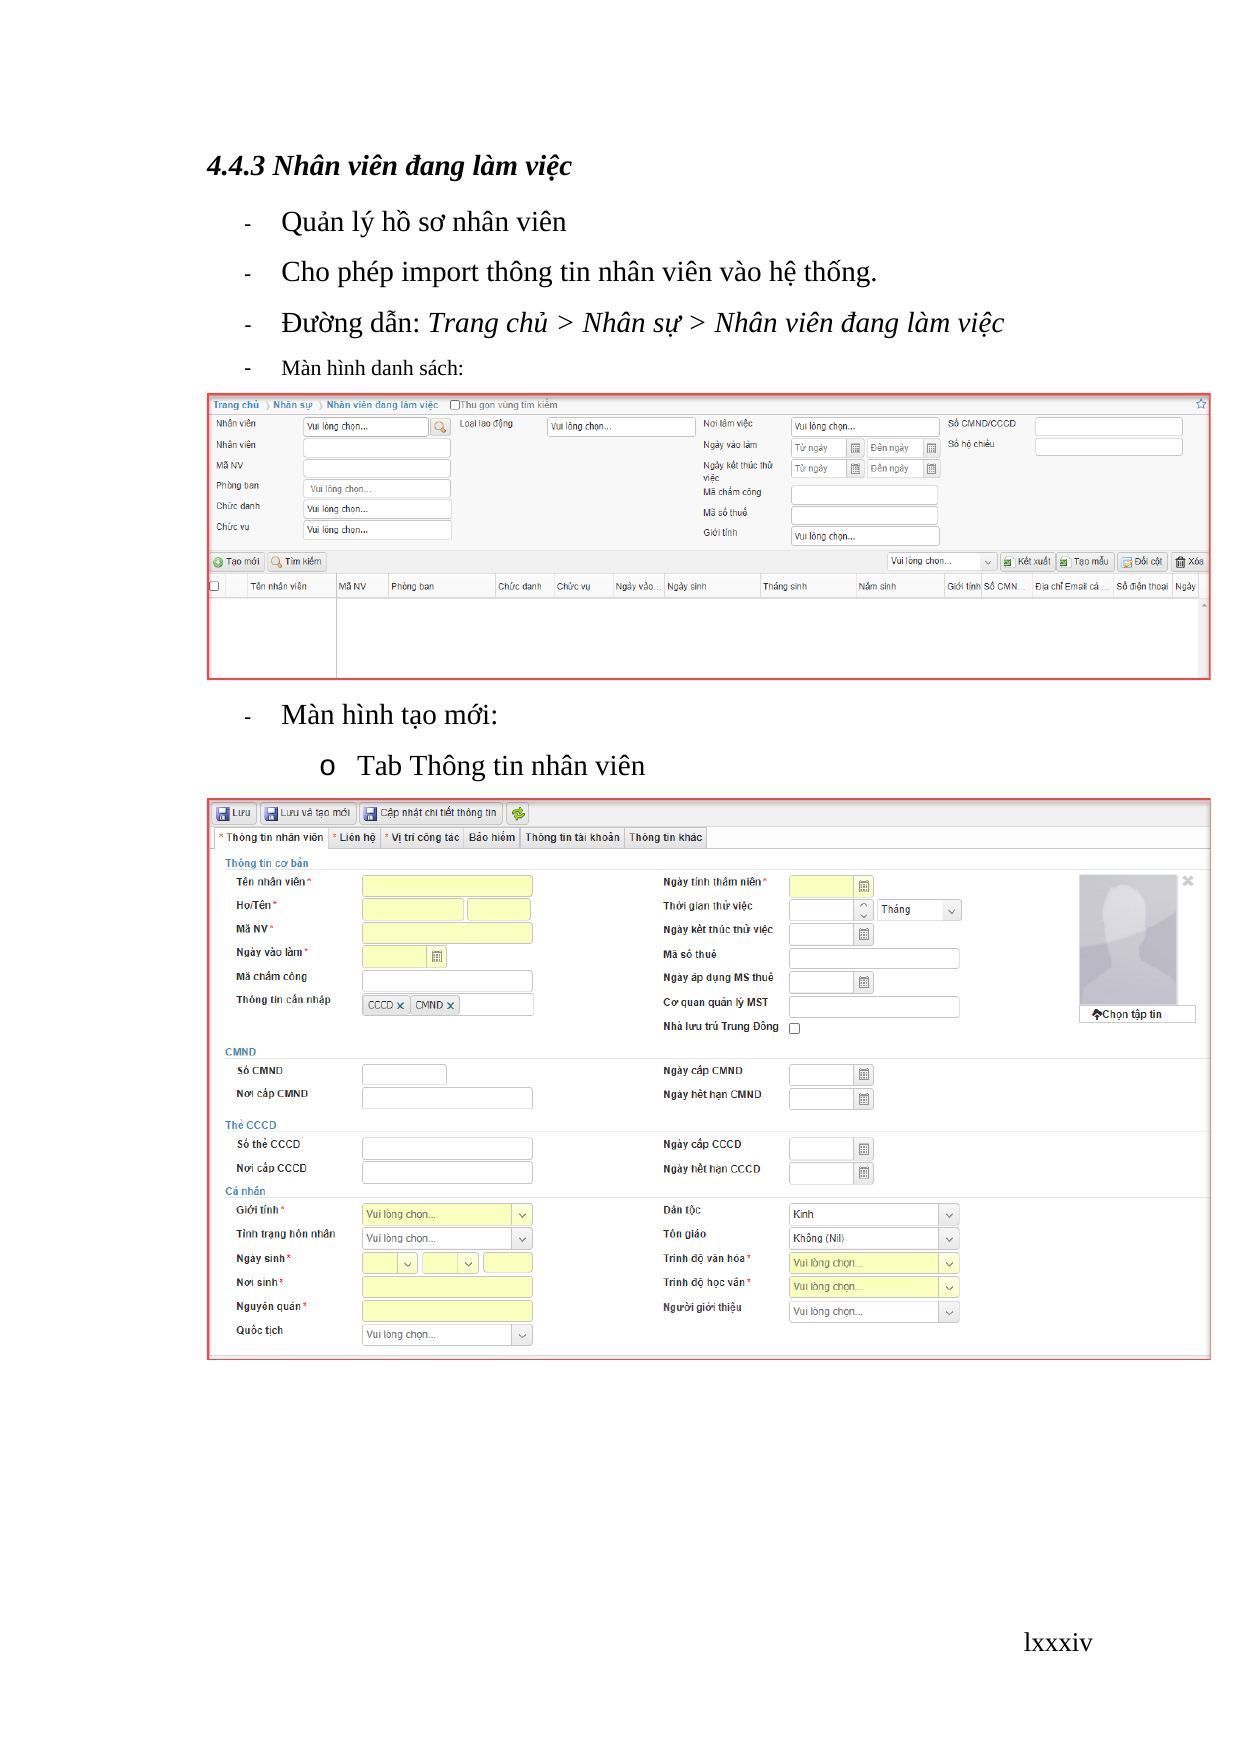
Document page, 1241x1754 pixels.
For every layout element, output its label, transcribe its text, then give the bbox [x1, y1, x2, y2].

picture [206, 798, 1211, 1360]
subtitle 4.4.3 Nhân viên đang làm việc [207, 148, 1092, 181]
picture [206, 393, 1211, 680]
list Màn hình tạo mới: [244, 697, 1092, 731]
list Màn hình danh sách: [244, 355, 1092, 381]
list Quản lý hồ sơ nhân viên [244, 204, 1092, 238]
list Đường dẫn: Trang chủ > Nhân sự > Nhân viên đang làm việc [244, 305, 1092, 338]
list Tab Thông tin nhân viên [319, 748, 1092, 781]
list Cho phép import thông tin nhân viên vào hệ thống. [244, 254, 1092, 288]
